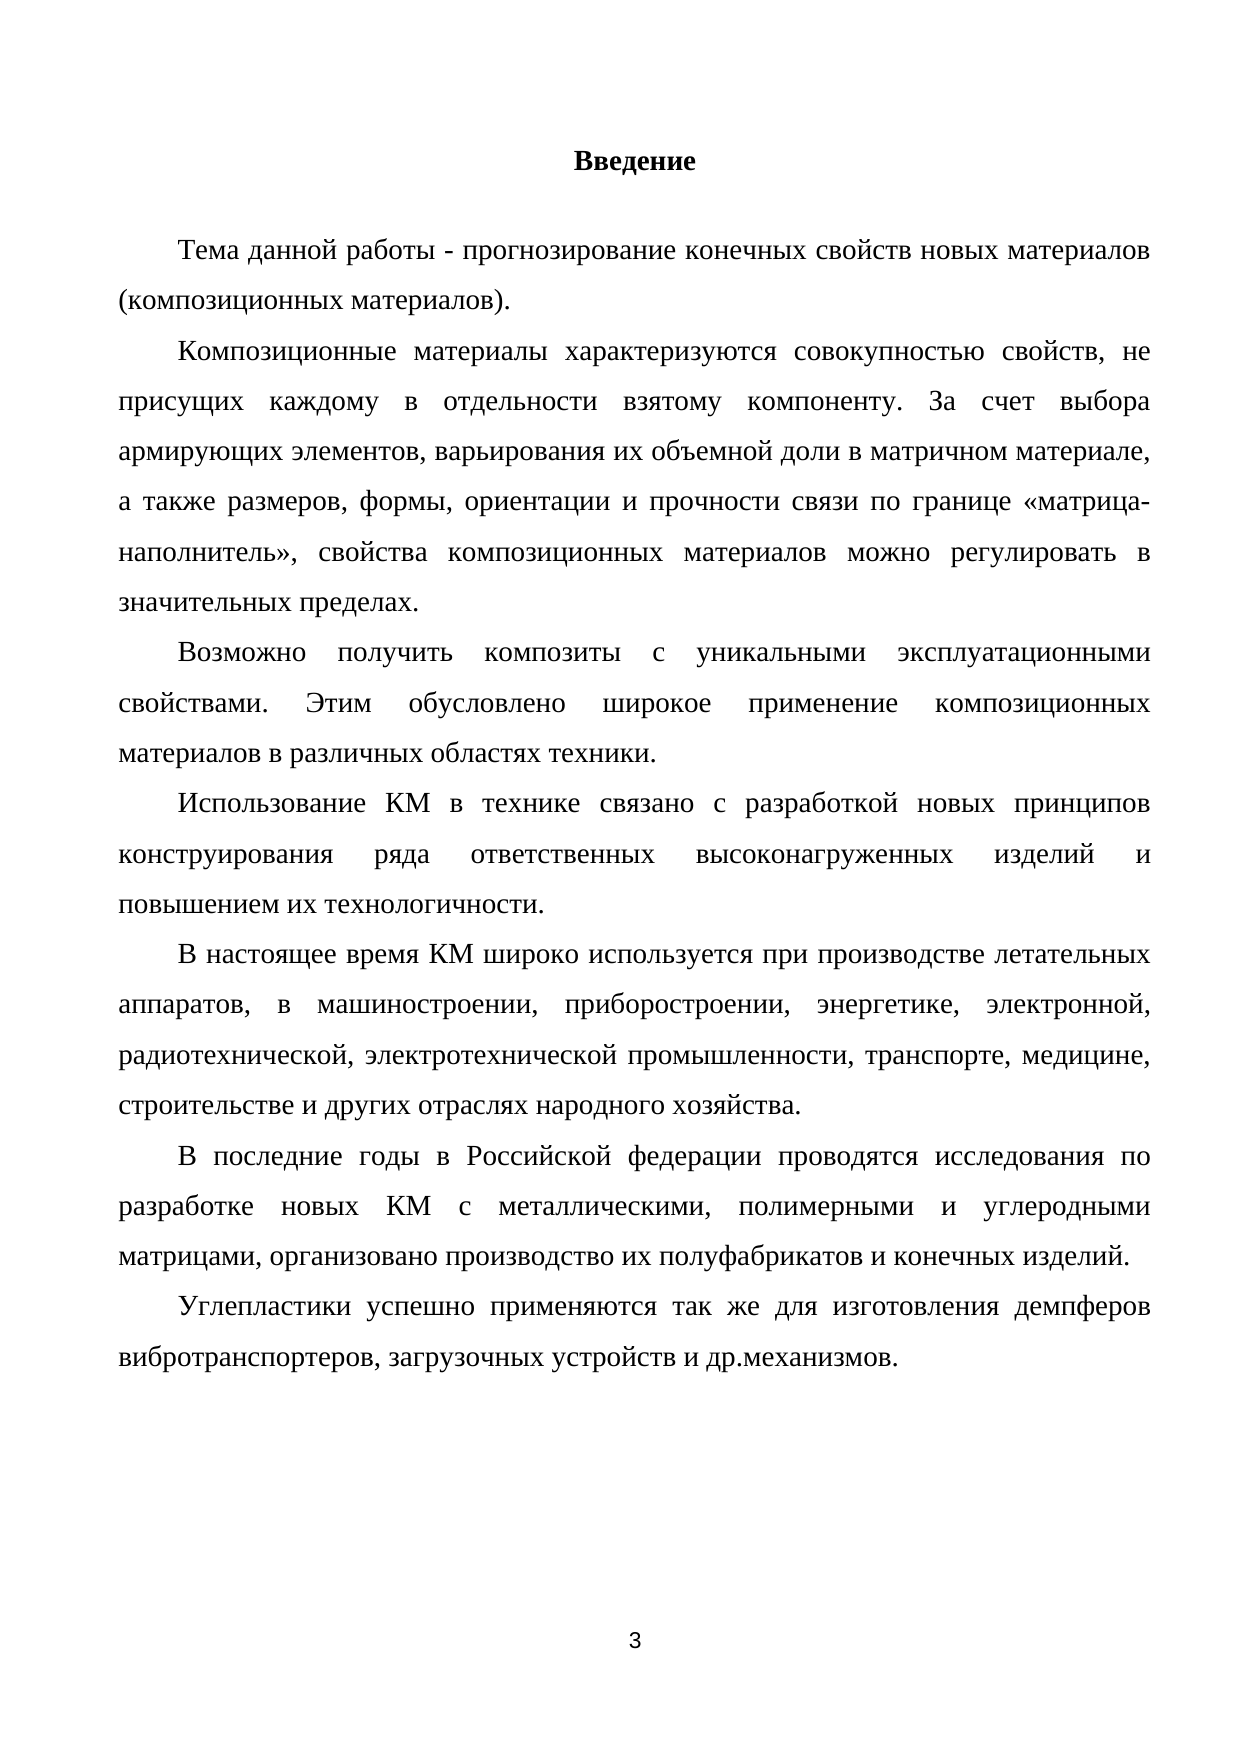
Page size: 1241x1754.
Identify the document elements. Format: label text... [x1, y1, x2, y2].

text Возможно получить композиты с уникальными эксплуатационными свойствами. Этим обусловлено широкое применение композиционных материалов в различных областях техники. [118, 634, 1152, 769]
subtitle Введение [118, 143, 1152, 177]
text В настоящее время КМ широко используется при производстве летательных аппаратов, в машиностроении, приборостроении, энергетике, электронной, радиотехнической, электротехнической промышленности, транспорте, медицине, строительстве и других отраслях народного хозяйства. [118, 936, 1152, 1121]
text В последние годы в Российской федерации проводятся исследования по разработке новых КМ с металлическими, полимерными и углеродными матрицами, организовано производство их полуфабрикатов и конечных изделий. [118, 1138, 1152, 1272]
text Композиционные материалы характеризуются совокупностью свойств, не присущих каждому в отдельности взятому компоненту. За счет выбора армирующих элементов, варьирования их объемной доли в матричном материале, а также размеров, формы, ориентации и прочности связи по границе «матрица-наполнитель», свойства композиционных материалов можно регулировать в значительных пределах. [118, 333, 1152, 618]
text Углепластики успешно применяются так же для изготовления демпферов вибротранспортеров, загрузочных устройств и др.механизмов. [118, 1288, 1152, 1372]
text Тема данной работы - прогнозирование конечных свойств новых материалов (композиционных материалов). [118, 232, 1152, 316]
text Использование КМ в технике связано с разработкой новых принципов конструирования ряда ответственных высоконагруженных изделий и повышением их технологичности. [118, 785, 1152, 919]
